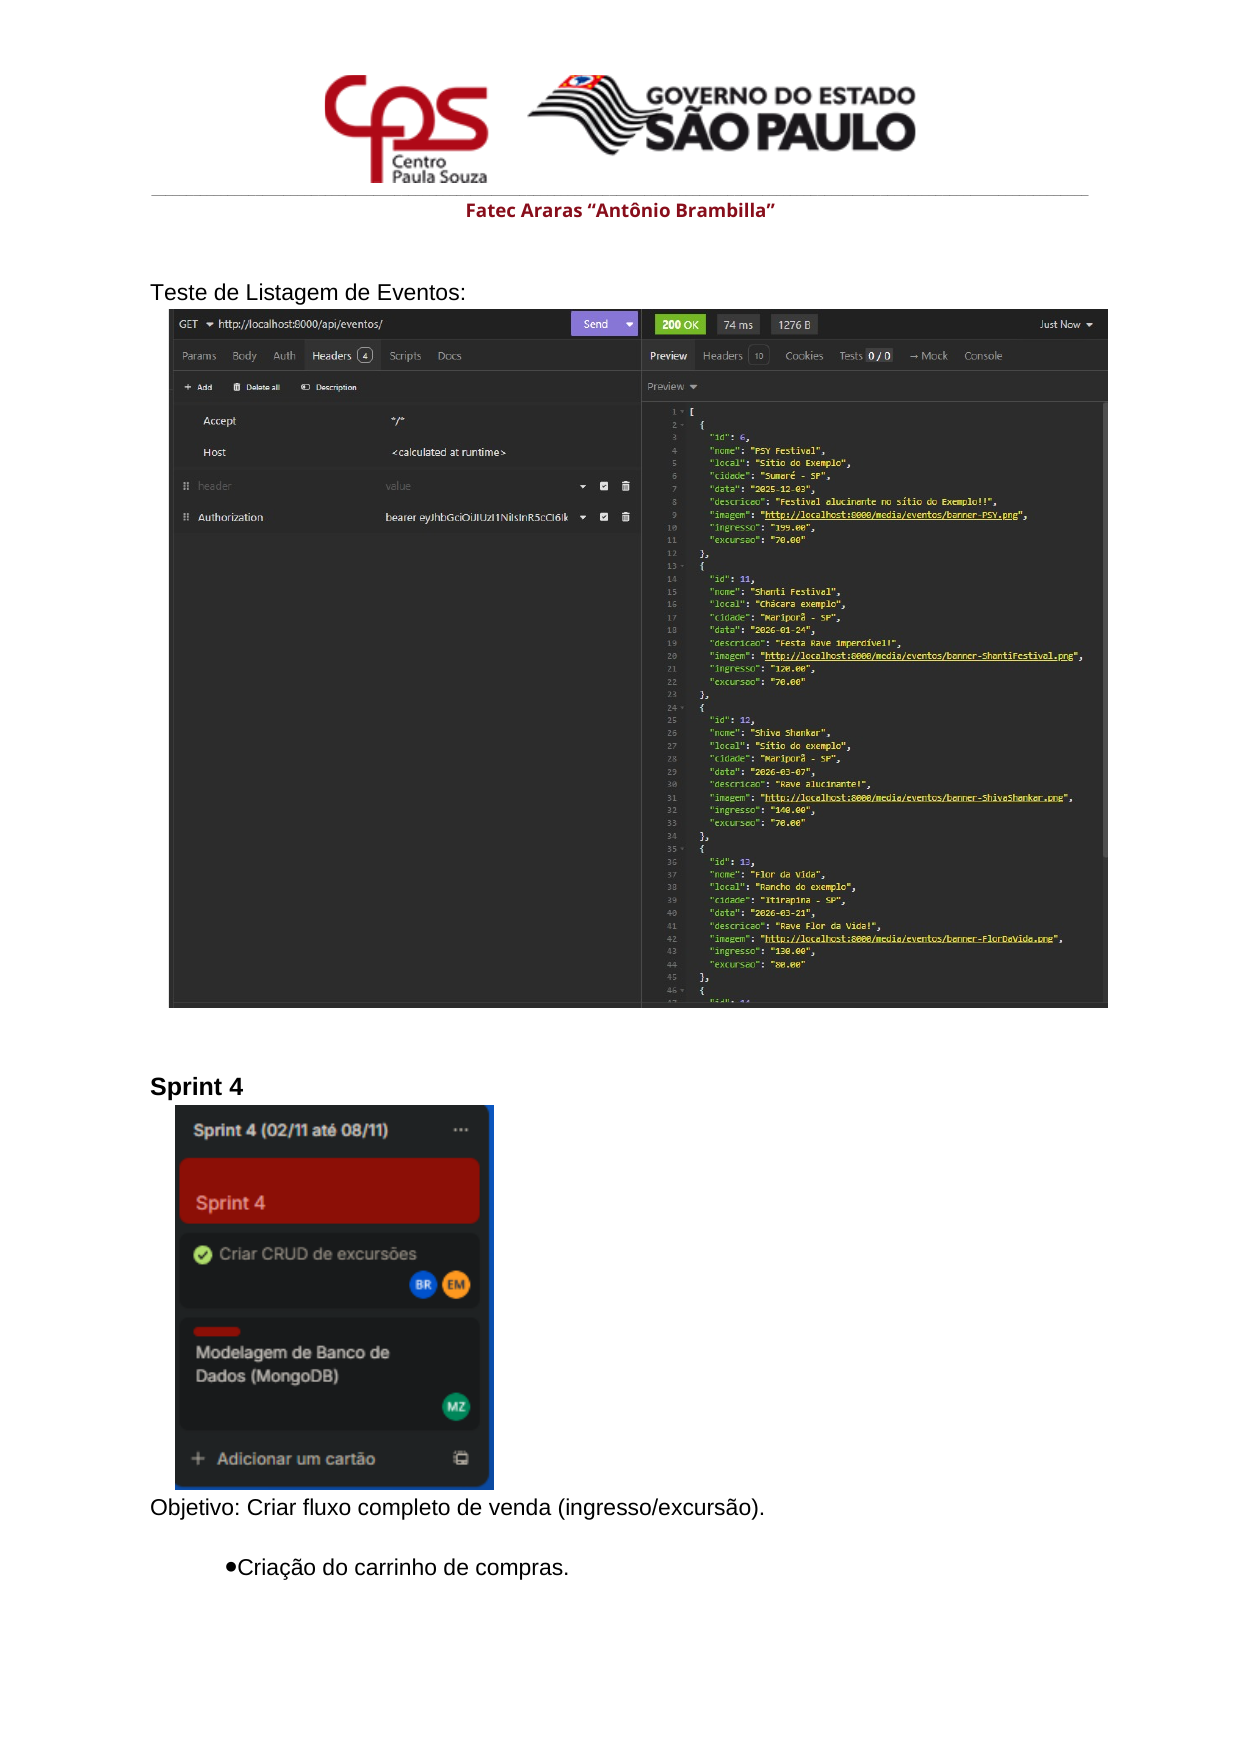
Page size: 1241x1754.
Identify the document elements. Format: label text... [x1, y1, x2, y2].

text Objetivo: Criar fluxo completo de venda (ingresso/excursão). [150, 1493, 1090, 1520]
text Teste de Listagem de Eventos: [150, 279, 1090, 1008]
text ⦁Criação do carrinho de compras. [150, 1554, 1090, 1580]
text Sprint 4 [150, 1072, 1090, 1101]
picture [324, 75, 916, 183]
